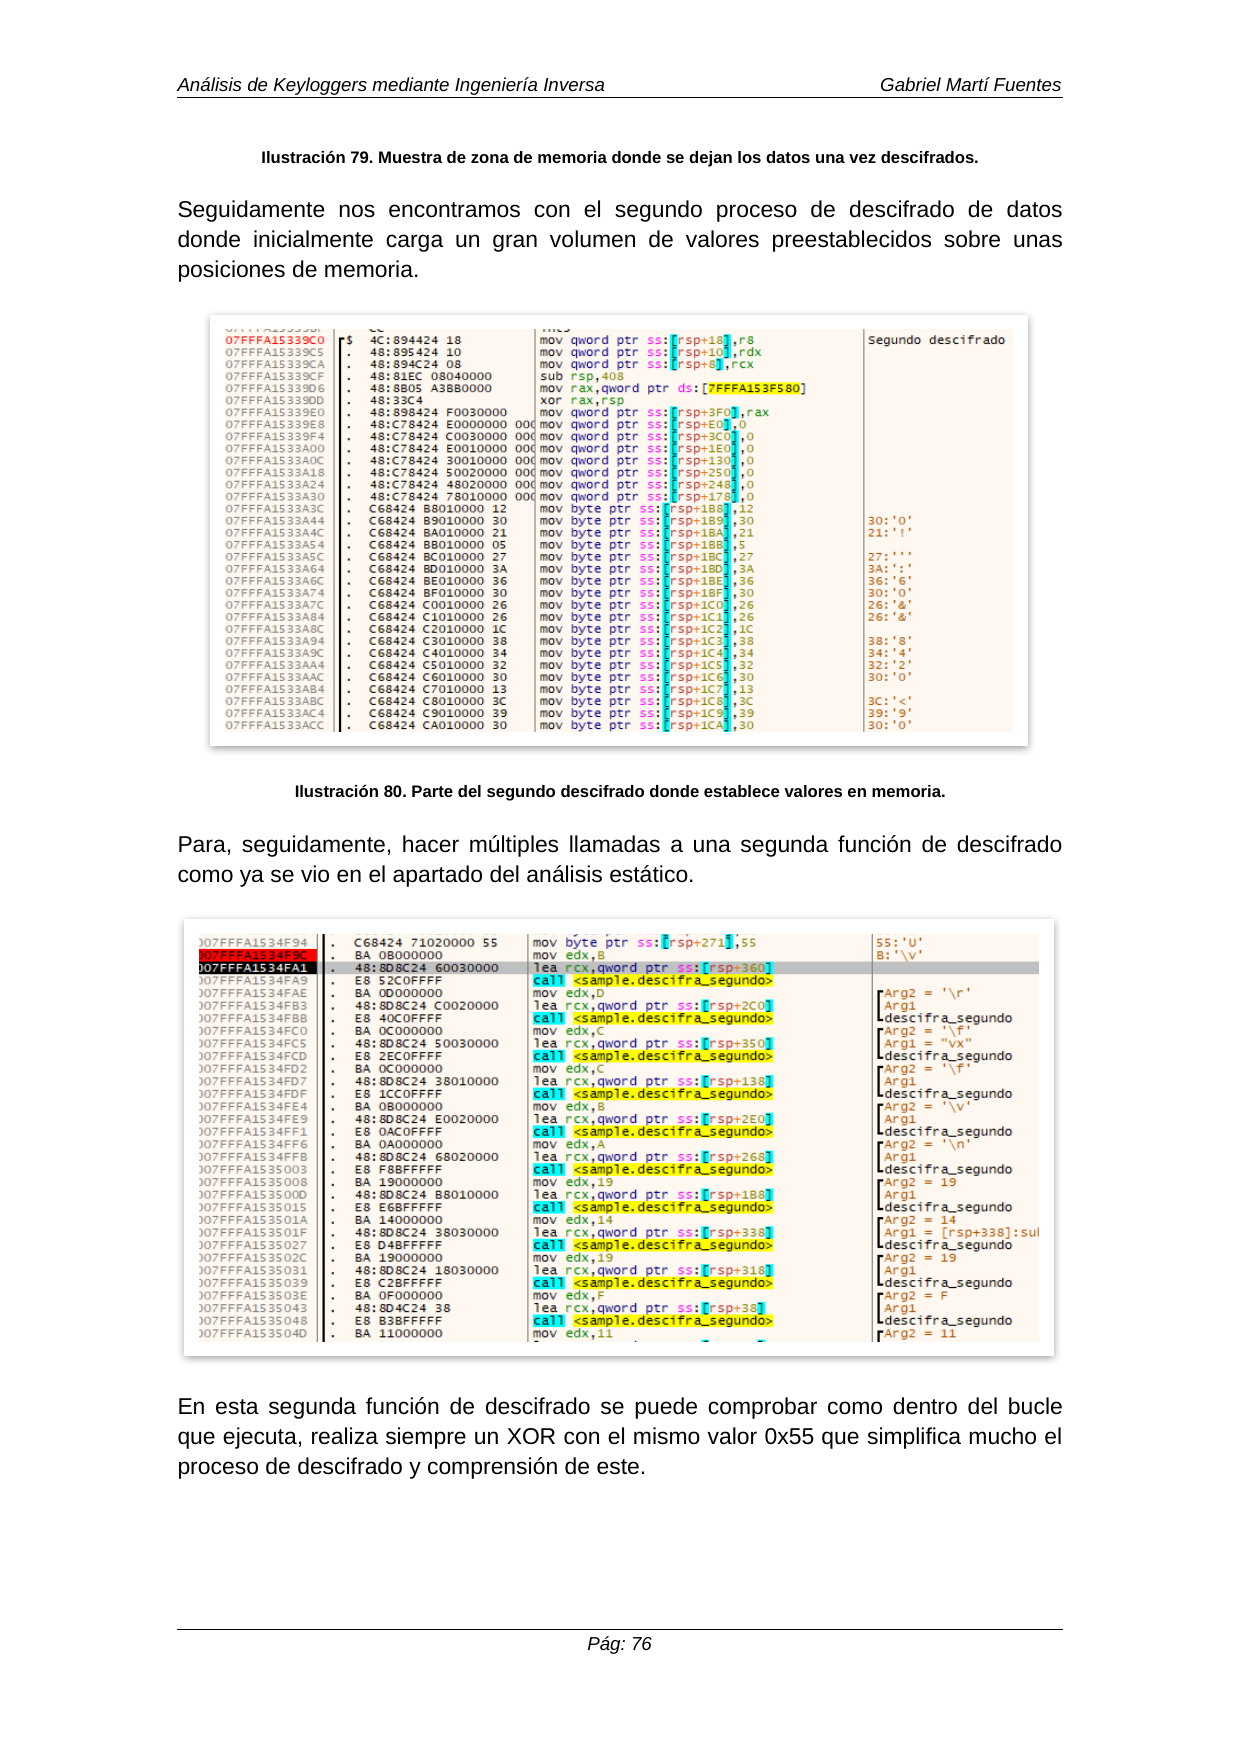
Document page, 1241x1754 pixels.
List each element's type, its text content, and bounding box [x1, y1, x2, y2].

picture [225, 329, 1013, 732]
text Ilustración 79. Muestra de zona de memoria donde se dejan los datos una vez descifrados. [177, 148, 1063, 167]
picture [199, 934, 1039, 1342]
text Seguidamente nos encontramos con el segundo proceso de descifrado de datos donde inicialmente carga un gran volumen de valores preestablecidos sobre unas posiciones de memoria. [177, 196, 1063, 283]
text Ilustración 80. Parte del segundo descifrado donde establece valores en memoria. [177, 782, 1063, 801]
text En esta segunda función de descifrado se puede comprobar como dentro del bucle que ejecuta, realiza siempre un XOR con el mismo valor 0x55 que simplifica mucho el proceso de descifrado y comprensión de este. [177, 1393, 1063, 1480]
text Para, seguidamente, hacer múltiples llamadas a una segunda función de descifrado como ya se vio en el apartado del análisis estático. [177, 831, 1063, 887]
